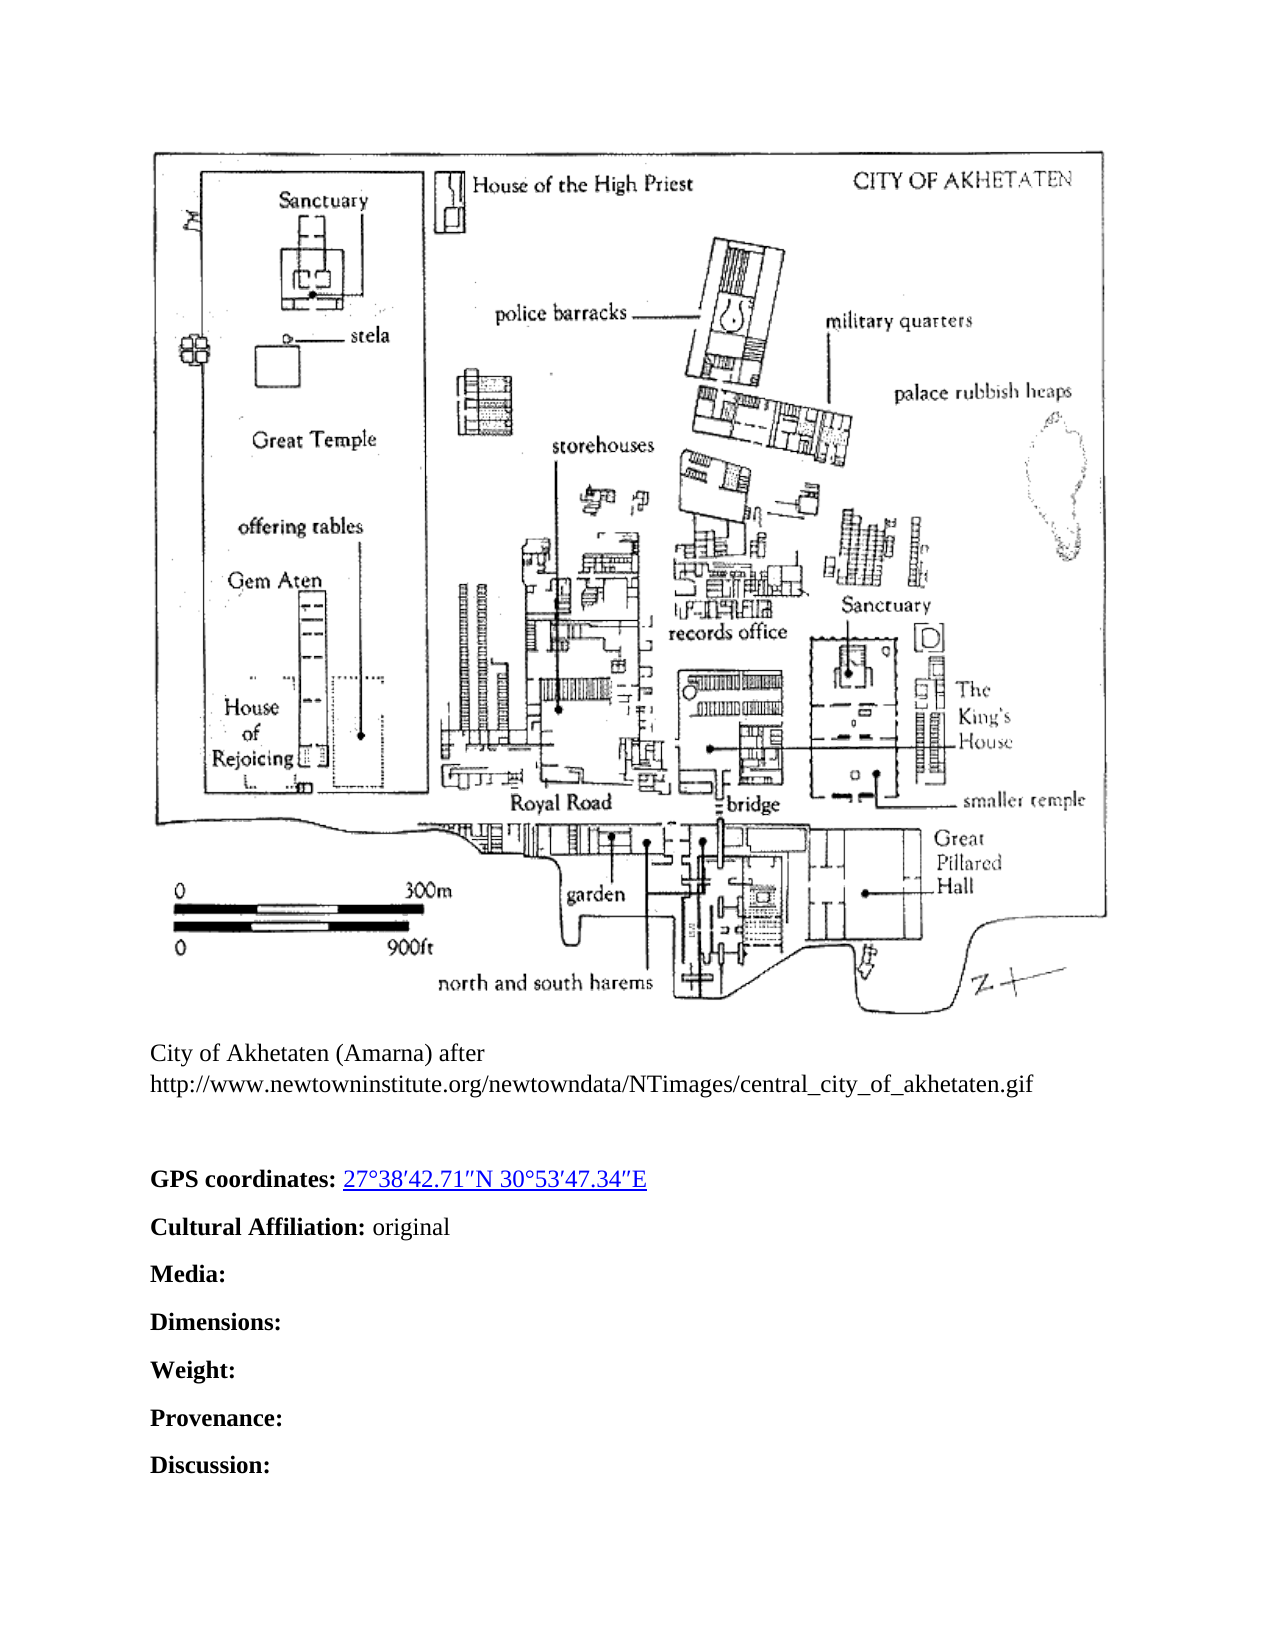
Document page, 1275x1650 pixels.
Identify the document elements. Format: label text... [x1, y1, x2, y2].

text Cultural Affiliation: original [150, 1212, 1125, 1241]
picture [150, 150, 1111, 1019]
text Dimensions: [150, 1307, 1125, 1336]
text Media: [150, 1259, 1125, 1288]
text City of Akhetaten (Amarna) after http://www.newtowninstitute.org/newtowndata/NTimages/central_city_of_akhetaten.gif [150, 1038, 1125, 1097]
text Discussion: [150, 1450, 1125, 1479]
text Provenance: [150, 1403, 1125, 1431]
text GPS coordinates: 27°38′42.71″N 30°53′47.34″E [150, 1164, 1125, 1193]
text Weight: [150, 1355, 1125, 1384]
